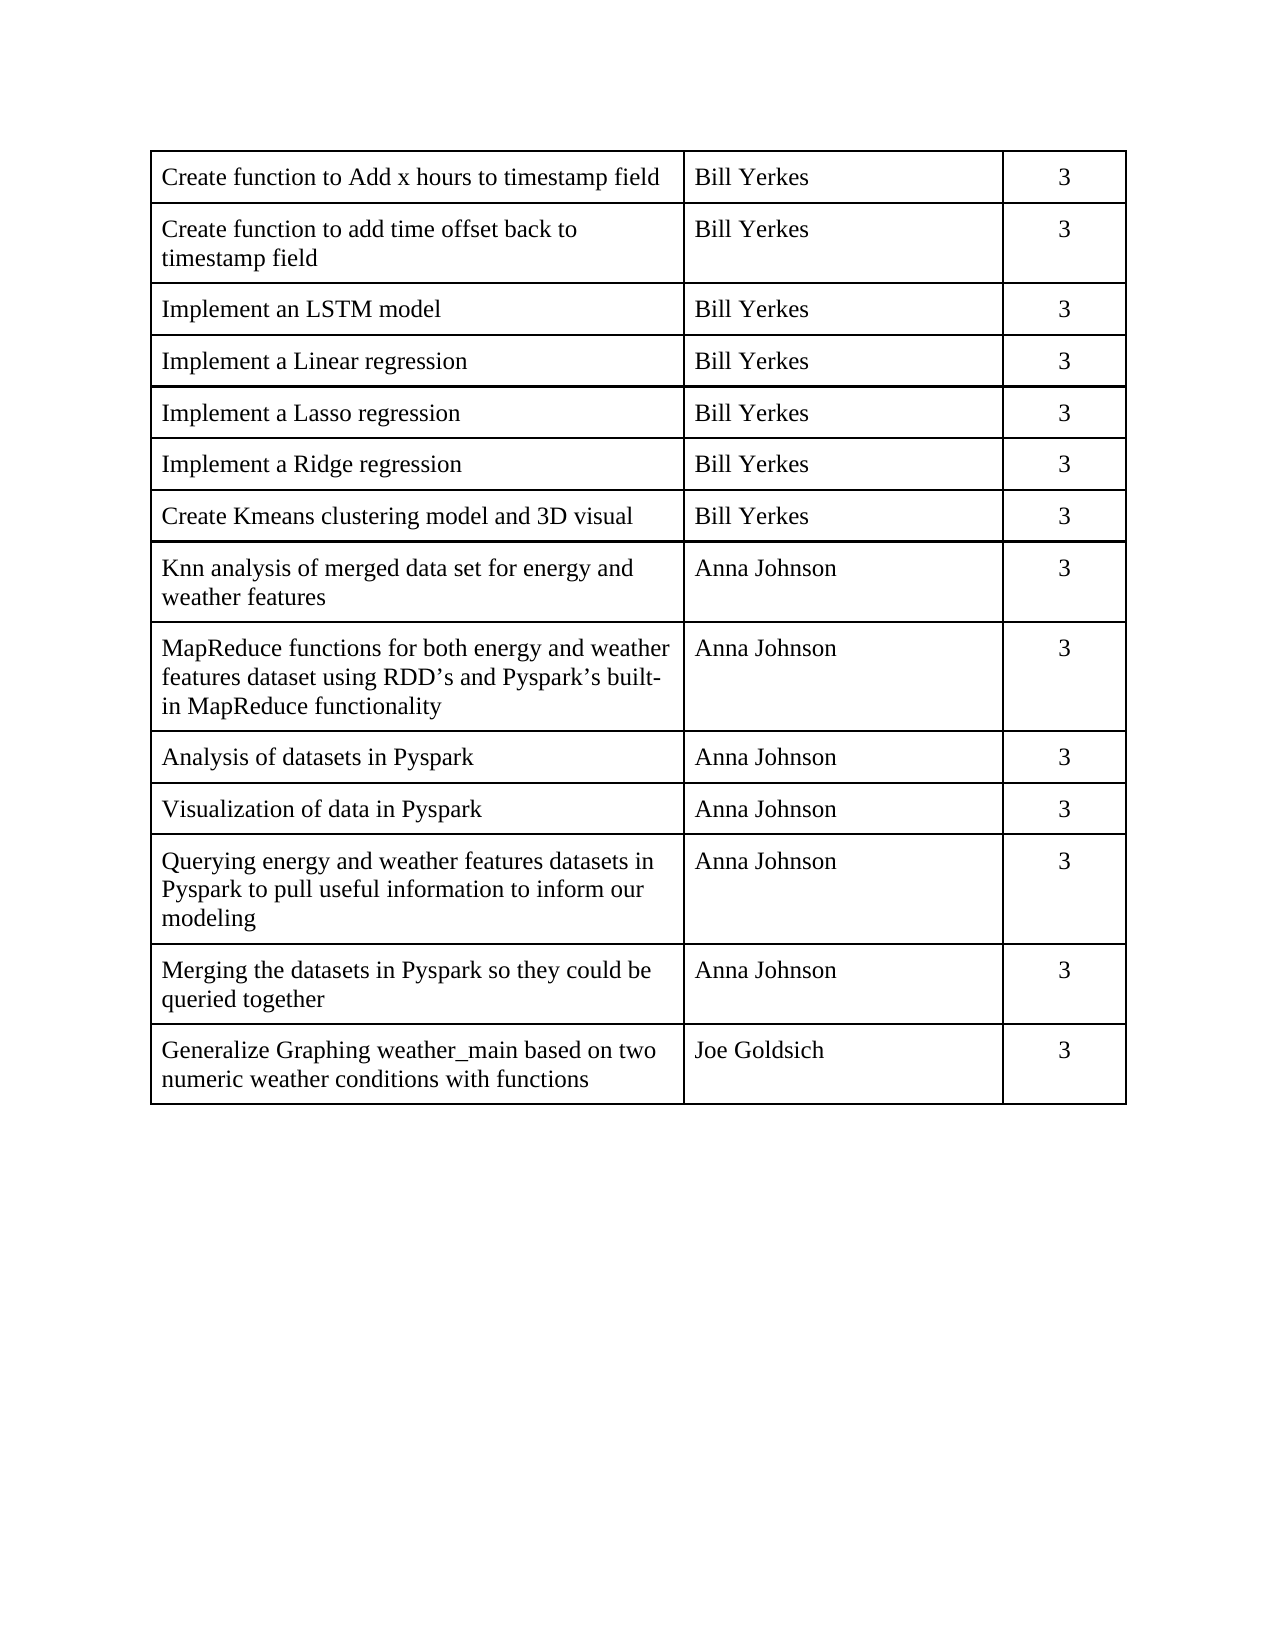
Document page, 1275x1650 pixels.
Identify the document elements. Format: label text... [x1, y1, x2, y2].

table_cell 3 [1004, 204, 1125, 282]
table_cell Querying energy and weather features datasets in Pyspark to pull useful information to inform our modeling [152, 835, 683, 942]
table_cell 3 [1004, 491, 1125, 540]
table_cell 3 [1004, 439, 1125, 489]
table_cell 3 [1004, 388, 1125, 437]
table_cell 3 [1004, 336, 1125, 385]
table_cell Implement a Ridge regression [152, 439, 683, 489]
table_cell Analysis of datasets in Pyspark [152, 732, 683, 782]
table_cell Bill Yerkes [685, 152, 1002, 202]
table_cell Bill Yerkes [685, 491, 1002, 540]
table_cell Joe Goldsich [685, 1025, 1002, 1103]
table_cell 3 [1004, 152, 1125, 202]
table_cell Implement a Linear regression [152, 336, 683, 385]
table_cell Bill Yerkes [685, 336, 1002, 385]
table_cell 3 [1004, 945, 1125, 1023]
table_cell 3 [1004, 784, 1125, 833]
table_cell Merging the datasets in Pyspark so they could be queried together [152, 945, 683, 1023]
table_cell 3 [1004, 732, 1125, 782]
table_cell Anna Johnson [685, 623, 1002, 730]
table_cell Bill Yerkes [685, 439, 1002, 489]
table_cell Create function to add time offset back to timestamp field [152, 204, 683, 282]
table_cell 3 [1004, 835, 1125, 942]
table_cell Visualization of data in Pyspark [152, 784, 683, 833]
table_cell Anna Johnson [685, 732, 1002, 782]
table_cell Implement an LSTM model [152, 284, 683, 334]
table_cell Create Kmeans clustering model and 3D visual [152, 491, 683, 540]
table_cell 3 [1004, 623, 1125, 730]
table_cell 3 [1004, 1025, 1125, 1103]
table_cell Bill Yerkes [685, 204, 1002, 282]
table_cell Bill Yerkes [685, 284, 1002, 334]
table_cell Anna Johnson [685, 543, 1002, 621]
table_cell Anna Johnson [685, 835, 1002, 942]
table_cell Knn analysis of merged data set for energy and weather features [152, 543, 683, 621]
table_cell Anna Johnson [685, 945, 1002, 1023]
table_cell Generalize Graphing weather_main based on two numeric weather conditions with functions [152, 1025, 683, 1103]
table_cell Anna Johnson [685, 784, 1002, 833]
table_cell MapReduce functions for both energy and weather features dataset using RDD’s and Pyspark’s built-in MapReduce functionality [152, 623, 683, 730]
table_cell Implement a Lasso regression [152, 388, 683, 437]
table_cell Bill Yerkes [685, 388, 1002, 437]
table_cell 3 [1004, 543, 1125, 621]
table_cell Create function to Add x hours to timestamp field [152, 152, 683, 202]
table_cell 3 [1004, 284, 1125, 334]
